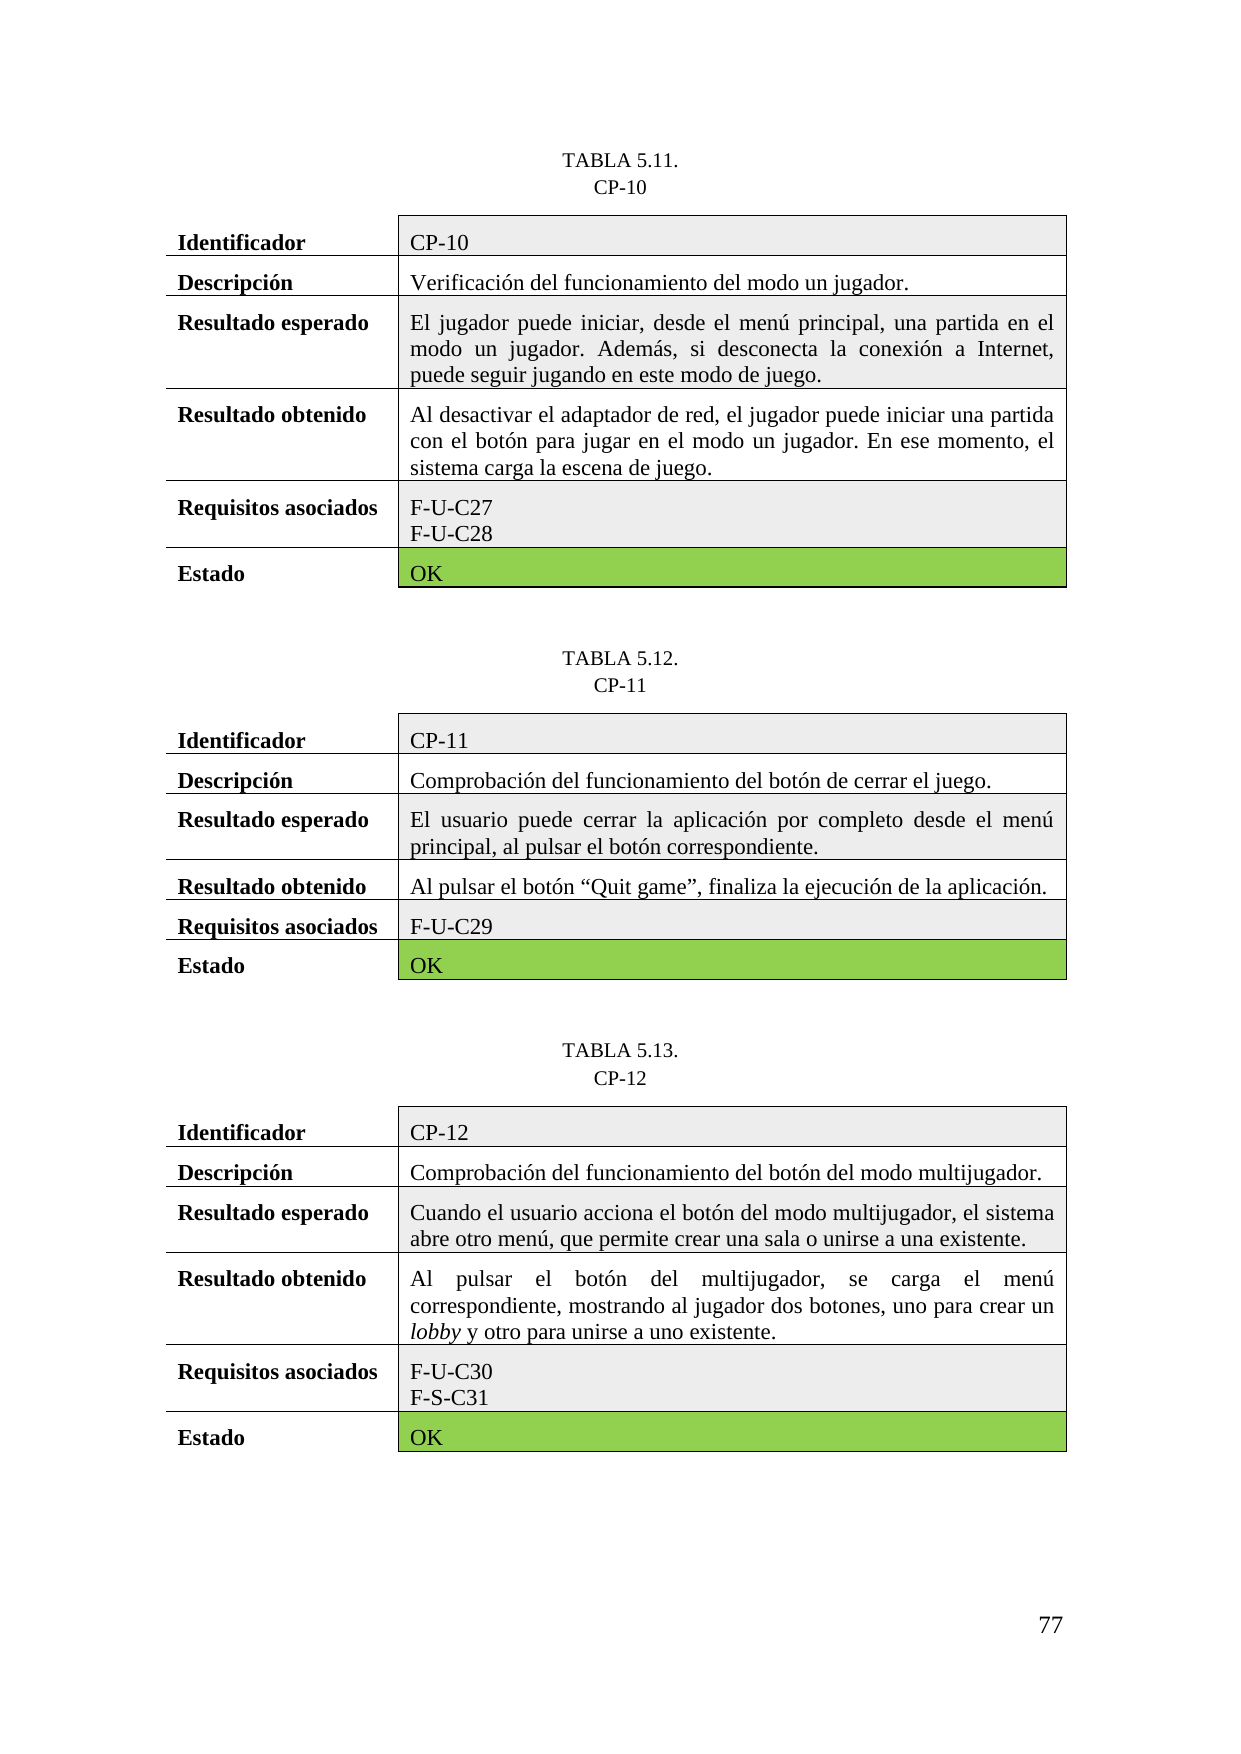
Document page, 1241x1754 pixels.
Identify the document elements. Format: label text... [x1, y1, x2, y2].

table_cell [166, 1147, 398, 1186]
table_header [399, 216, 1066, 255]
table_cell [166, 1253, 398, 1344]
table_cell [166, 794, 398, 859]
text Tabla 5.13. CP-12 [177, 1038, 1063, 1090]
text Tabla 5.12. CP-11 [177, 646, 1063, 697]
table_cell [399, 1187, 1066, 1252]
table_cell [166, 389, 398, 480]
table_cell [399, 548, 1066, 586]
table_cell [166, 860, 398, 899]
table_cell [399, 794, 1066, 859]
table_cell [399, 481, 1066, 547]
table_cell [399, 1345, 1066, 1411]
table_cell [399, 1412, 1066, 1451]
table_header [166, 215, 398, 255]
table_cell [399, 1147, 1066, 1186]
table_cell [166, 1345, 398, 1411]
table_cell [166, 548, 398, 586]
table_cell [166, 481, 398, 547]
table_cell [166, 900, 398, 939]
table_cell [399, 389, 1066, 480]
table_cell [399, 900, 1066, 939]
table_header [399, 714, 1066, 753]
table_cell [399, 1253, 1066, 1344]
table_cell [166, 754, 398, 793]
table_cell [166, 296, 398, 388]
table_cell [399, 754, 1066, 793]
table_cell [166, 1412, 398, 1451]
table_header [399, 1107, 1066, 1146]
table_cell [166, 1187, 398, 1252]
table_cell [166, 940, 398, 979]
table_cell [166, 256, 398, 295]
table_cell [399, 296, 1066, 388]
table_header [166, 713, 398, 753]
text Tabla 5.11. CP-10 [177, 148, 1063, 199]
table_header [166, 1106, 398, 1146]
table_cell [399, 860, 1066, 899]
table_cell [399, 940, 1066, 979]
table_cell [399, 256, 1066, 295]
